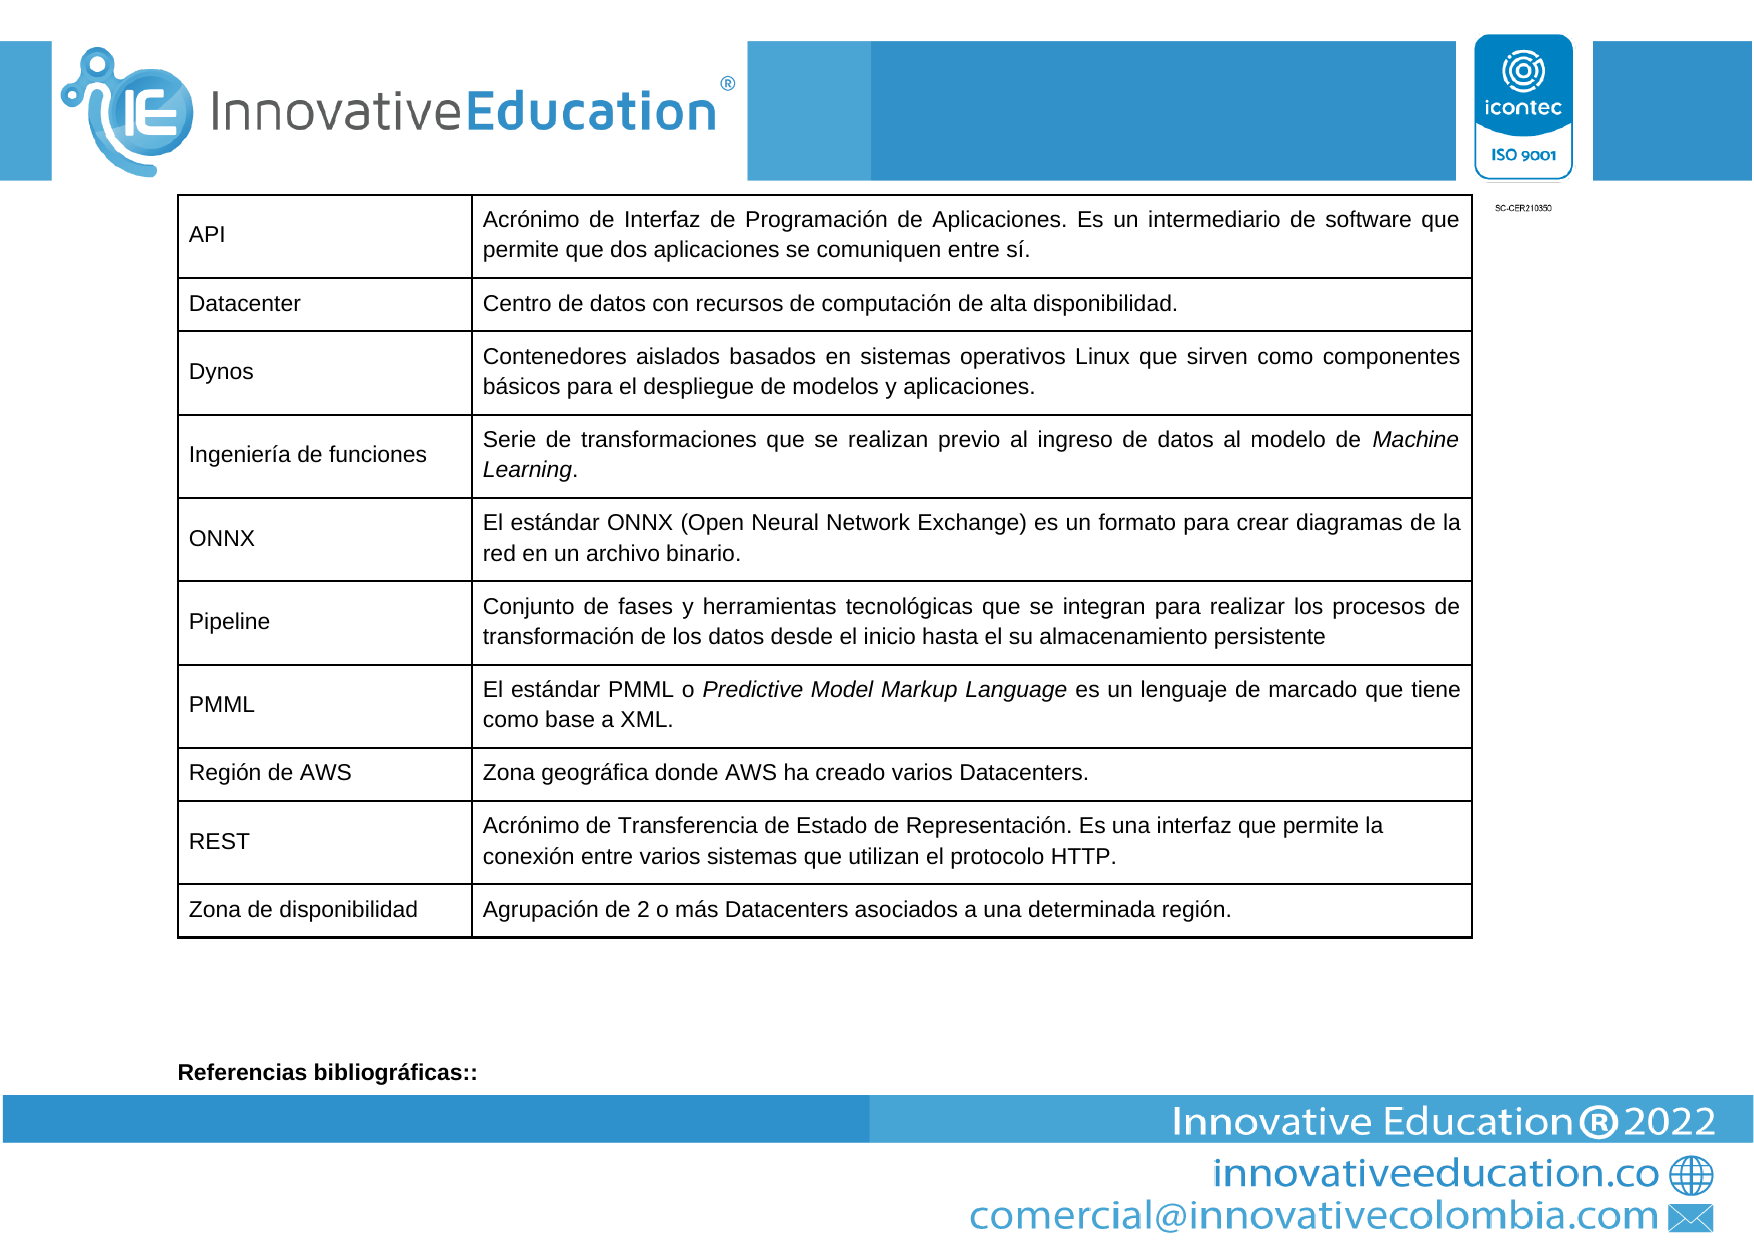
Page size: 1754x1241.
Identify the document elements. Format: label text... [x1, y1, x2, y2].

table_cell Acrónimo de Interfaz de Programación de Aplicaciones. Es un intermediario de software que permite que dos aplicaciones se comuniquen entre sí. [473, 196, 1471, 277]
picture [2, 1093, 1754, 1239]
table_cell Región de AWS [179, 749, 471, 800]
table_cell REST [179, 802, 471, 883]
table_cell PMML [179, 666, 471, 747]
picture [0, 28, 1456, 194]
table_cell Datacenter [179, 279, 471, 330]
table_cell Ingeniería de funciones [179, 416, 471, 497]
table_cell Zona de disponibilidad [179, 885, 471, 936]
table_cell Contenedores aislados basados en sistemas operativos Linux que sirven como componentes básicos para el despliegue de modelos y aplicaciones. [473, 332, 1471, 413]
table_cell El estándar ONNX (Open Neural Network Exchange) es un formato para crear diagramas de la red en un archivo binario. [473, 499, 1471, 580]
table_cell Acrónimo de Transferencia de Estado de Representación. Es una interfaz que permite la conexión entre varios sistemas que utilizan el protocolo HTTP. [473, 802, 1471, 883]
table_cell Centro de datos con recursos de computación de alta disponibilidad. [473, 279, 1471, 330]
table_cell Dynos [179, 332, 471, 413]
table_cell API [179, 196, 471, 277]
table_cell Zona geográfica donde AWS ha creado varios Datacenters. [473, 749, 1471, 800]
table_cell Conjunto de fases y herramientas tecnológicas que se integran para realizar los procesos de transformación de los datos desde el inicio hasta el su almacenamiento persistente [473, 582, 1471, 663]
table_cell Pipeline [179, 582, 471, 663]
table_cell El estándar PMML o Predictive Model Markup Language es un lenguaje de marcado que tiene como base a XML. [473, 666, 1471, 747]
table_cell Agrupación de 2 o más Datacenters asociados a una determinada región. [473, 885, 1471, 936]
picture [1593, 28, 1752, 194]
table_cell Serie de transformaciones que se realizan previo al ingreso de datos al modelo de Machine Learning. [473, 416, 1471, 497]
table_cell ONNX [179, 499, 471, 580]
picture [1471, 32, 1576, 214]
text Referencias bibliográficas:: [177, 1059, 1577, 1086]
